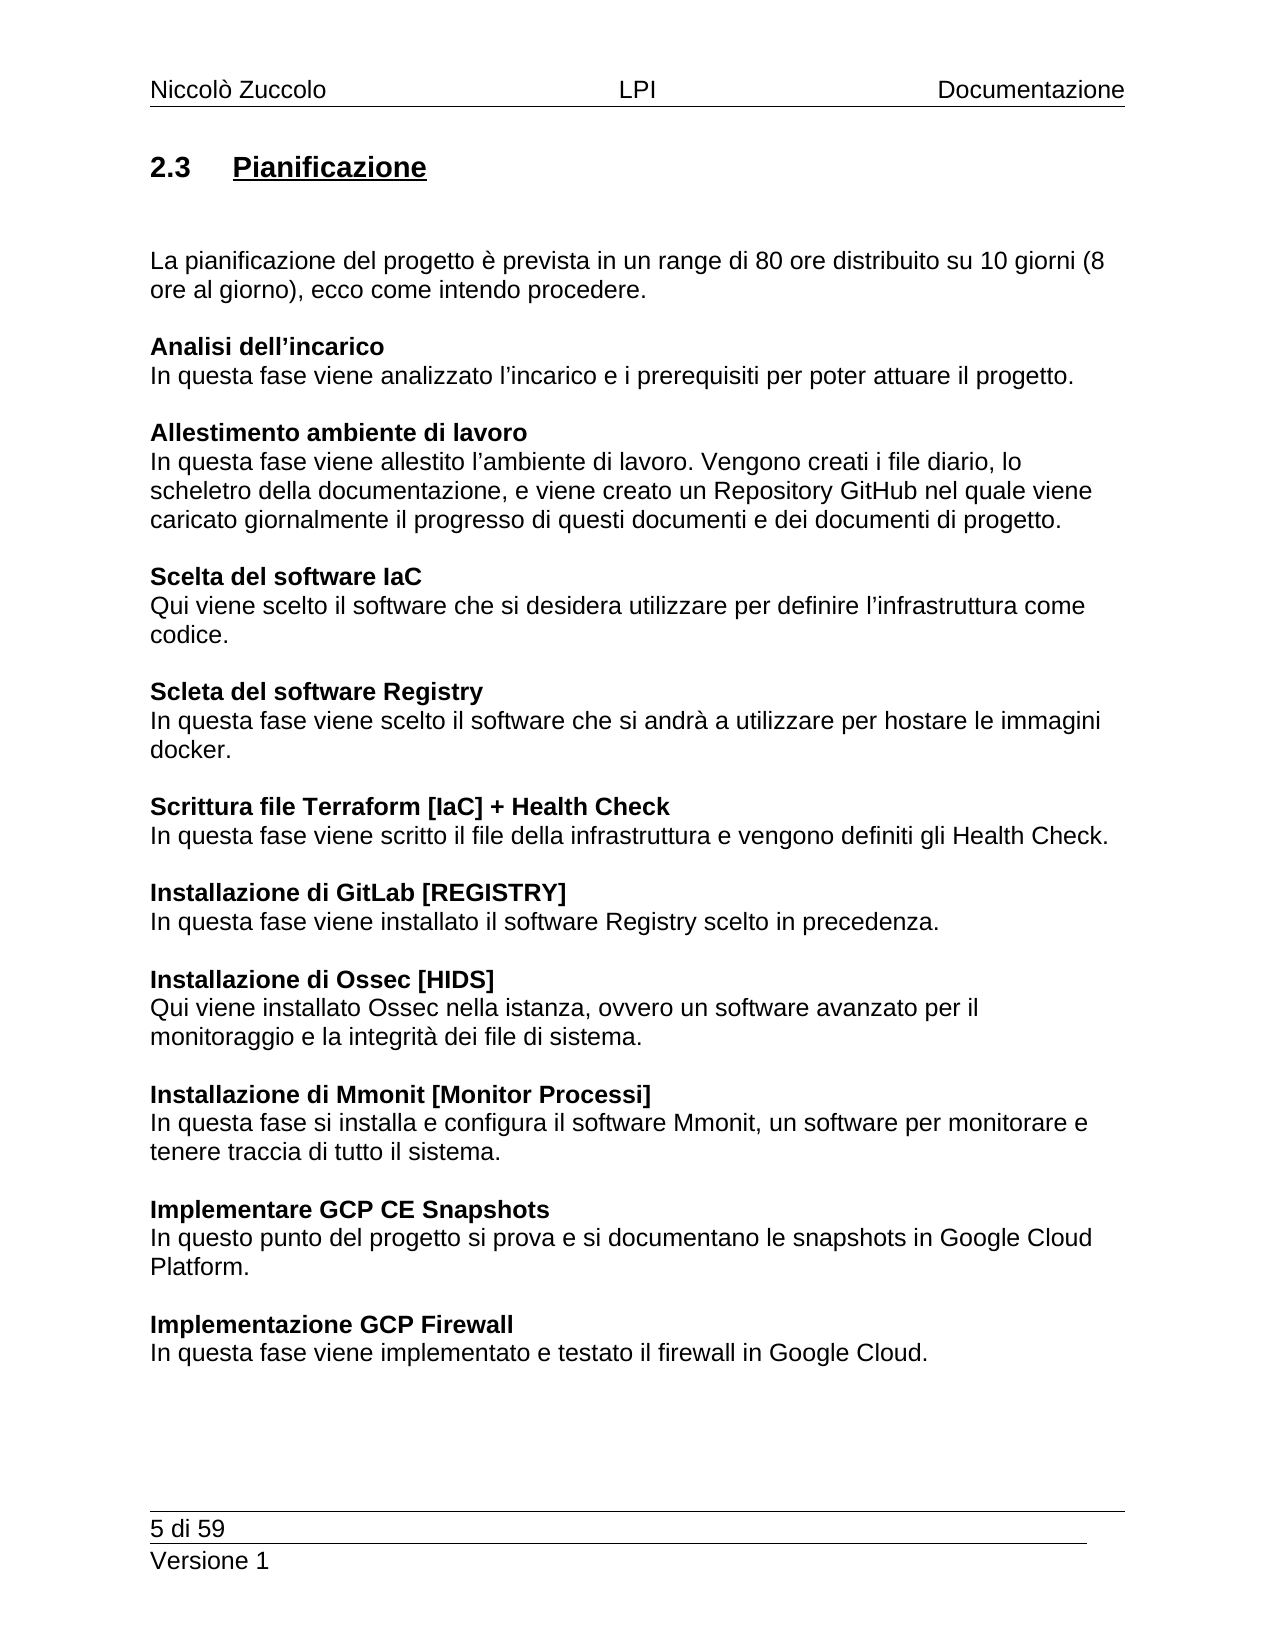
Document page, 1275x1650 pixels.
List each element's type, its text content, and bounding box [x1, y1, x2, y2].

text In questa fase viene installato il software Registry scelto in precedenza. [150, 907, 1125, 936]
text In questa fase viene scritto il file della infrastruttura e vengono definiti gli Health Check. [150, 821, 1125, 849]
text Installazione di Mmonit [Monitor Processi] [150, 1079, 1125, 1108]
text In questo punto del progetto si prova e si documentano le snapshots in Google Cloud Platform. [150, 1223, 1125, 1281]
text In questa fase si installa e configura il software Mmonit, un software per monitorare e tenere traccia di tutto il sistema. [150, 1108, 1125, 1166]
text In questa fase viene scelto il software che si andrà a utilizzare per hostare le immagini docker. [150, 706, 1125, 763]
text Scrittura file Terraform [IaC] + Health Check [150, 792, 1125, 821]
text Scelta del software IaC [150, 562, 1125, 591]
text In questa fase viene implementato e testato il firewall in Google Cloud. [150, 1338, 1125, 1367]
text Analisi dell’incarico [150, 332, 1125, 361]
text Scleta del software Registry [150, 677, 1125, 706]
text Qui viene installato Ossec nella istanza, ovvero un software avanzato per il monitoraggio e la integrità dei file di sistema. [150, 993, 1125, 1051]
text Implementare GCP CE Snapshots [150, 1194, 1125, 1223]
text In questa fase viene analizzato l’incarico e i prerequisiti per poter attuare il progetto. [150, 361, 1125, 389]
text Implementazione GCP Firewall [150, 1309, 1125, 1338]
text La pianificazione del progetto è prevista in un range di 80 ore distribuito su 10 giorni (8 ore al giorno), ecco come intendo procedere. [150, 246, 1125, 303]
text Installazione di GitLab [REGISTRY] [150, 878, 1125, 907]
text Allestimento ambiente di lavoro [150, 418, 1125, 447]
text Qui viene scelto il software che si desidera utilizzare per definire l’infrastruttura come codice. [150, 591, 1125, 648]
text Pianificazione [150, 150, 1125, 183]
text In questa fase viene allestito l’ambiente di lavoro. Vengono creati i file diario, lo scheletro della documentazione, e viene creato un Repository GitHub nel quale viene caricato giornalmente il progresso di questi documenti e dei documenti di progetto. [150, 447, 1125, 533]
text Installazione di Ossec [HIDS] [150, 964, 1125, 993]
